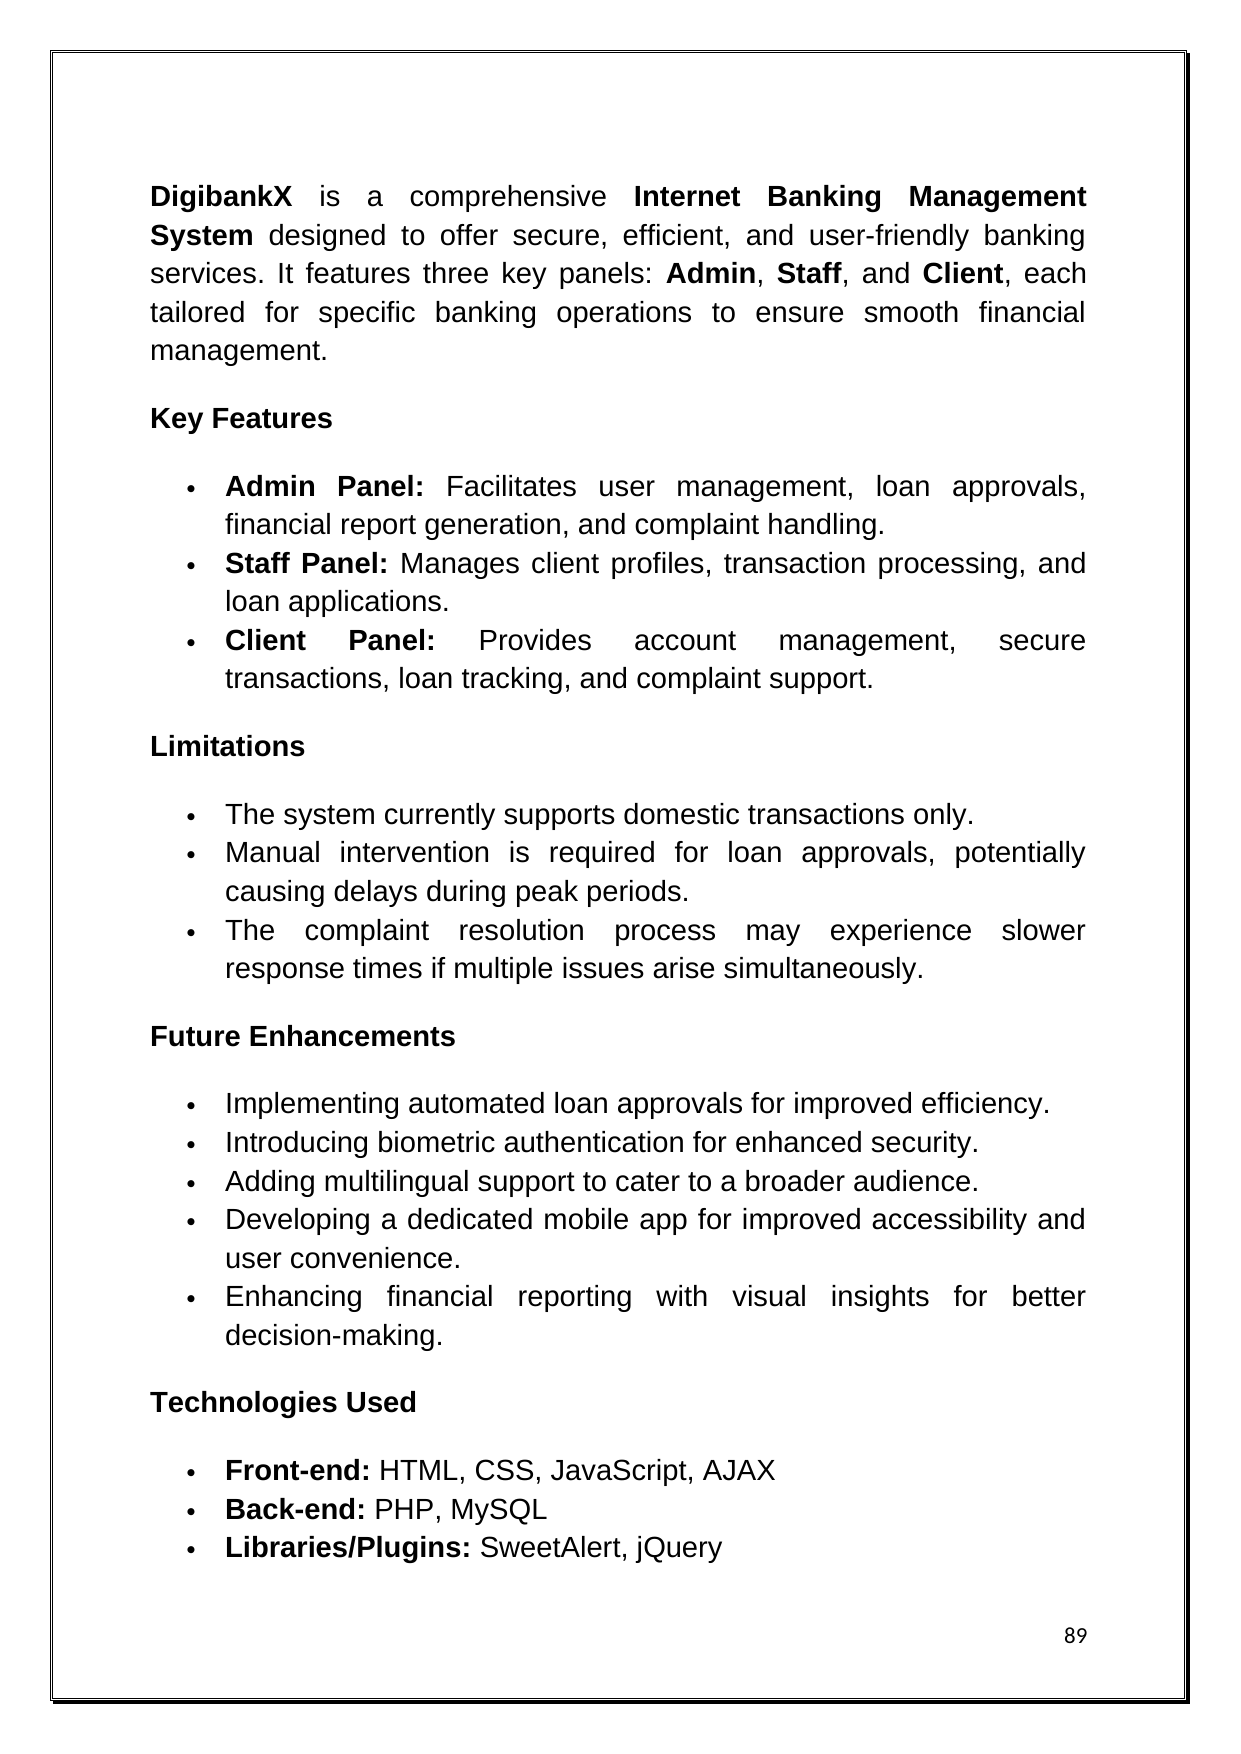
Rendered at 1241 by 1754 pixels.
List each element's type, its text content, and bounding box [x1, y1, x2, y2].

list Introducing biometric authentication for enhanced security. [187, 1271, 1087, 1304]
subtitle Limitations [150, 787, 1087, 821]
text DigibankX is a comprehensive Internet Banking Management System designed to offer secure, efficient, and user-friendly banking services. It features three key panels: Admin, Staff, and Client, each tailored for specific banking operations to ensure smooth financial management. [150, 179, 1087, 367]
list Implementing automated loan approvals for improved efficiency. [187, 1203, 1087, 1237]
list Manual intervention is required for loan approvals, potentially causing delays during peak periods. [187, 923, 1087, 995]
list The complaint resolution process may experience slower response times if multiple issues arise simultaneously. [187, 1029, 1087, 1101]
list Admin Panel: Facilitates user management, loan approvals, financial report generation, and complaint handling. [187, 469, 1087, 541]
list Staff Panel: Manages client profiles, transaction processing, and loan applications. [187, 575, 1087, 647]
list The system currently supports domestic transactions only. [187, 855, 1087, 889]
list Adding multilingual support to cater to a broader audience. [187, 1338, 1087, 1372]
subtitle Future Enhancements [150, 1135, 1087, 1169]
list Client Panel: Provides account management, secure transactions, loan tracking, and complaint support. [187, 681, 1087, 753]
list Enhancing financial reporting with visual insights for better decision-making. [187, 1512, 1087, 1584]
list Developing a dedicated mobile app for improved accessibility and user convenience. [187, 1406, 1087, 1478]
subtitle Key Features [150, 401, 1087, 434]
